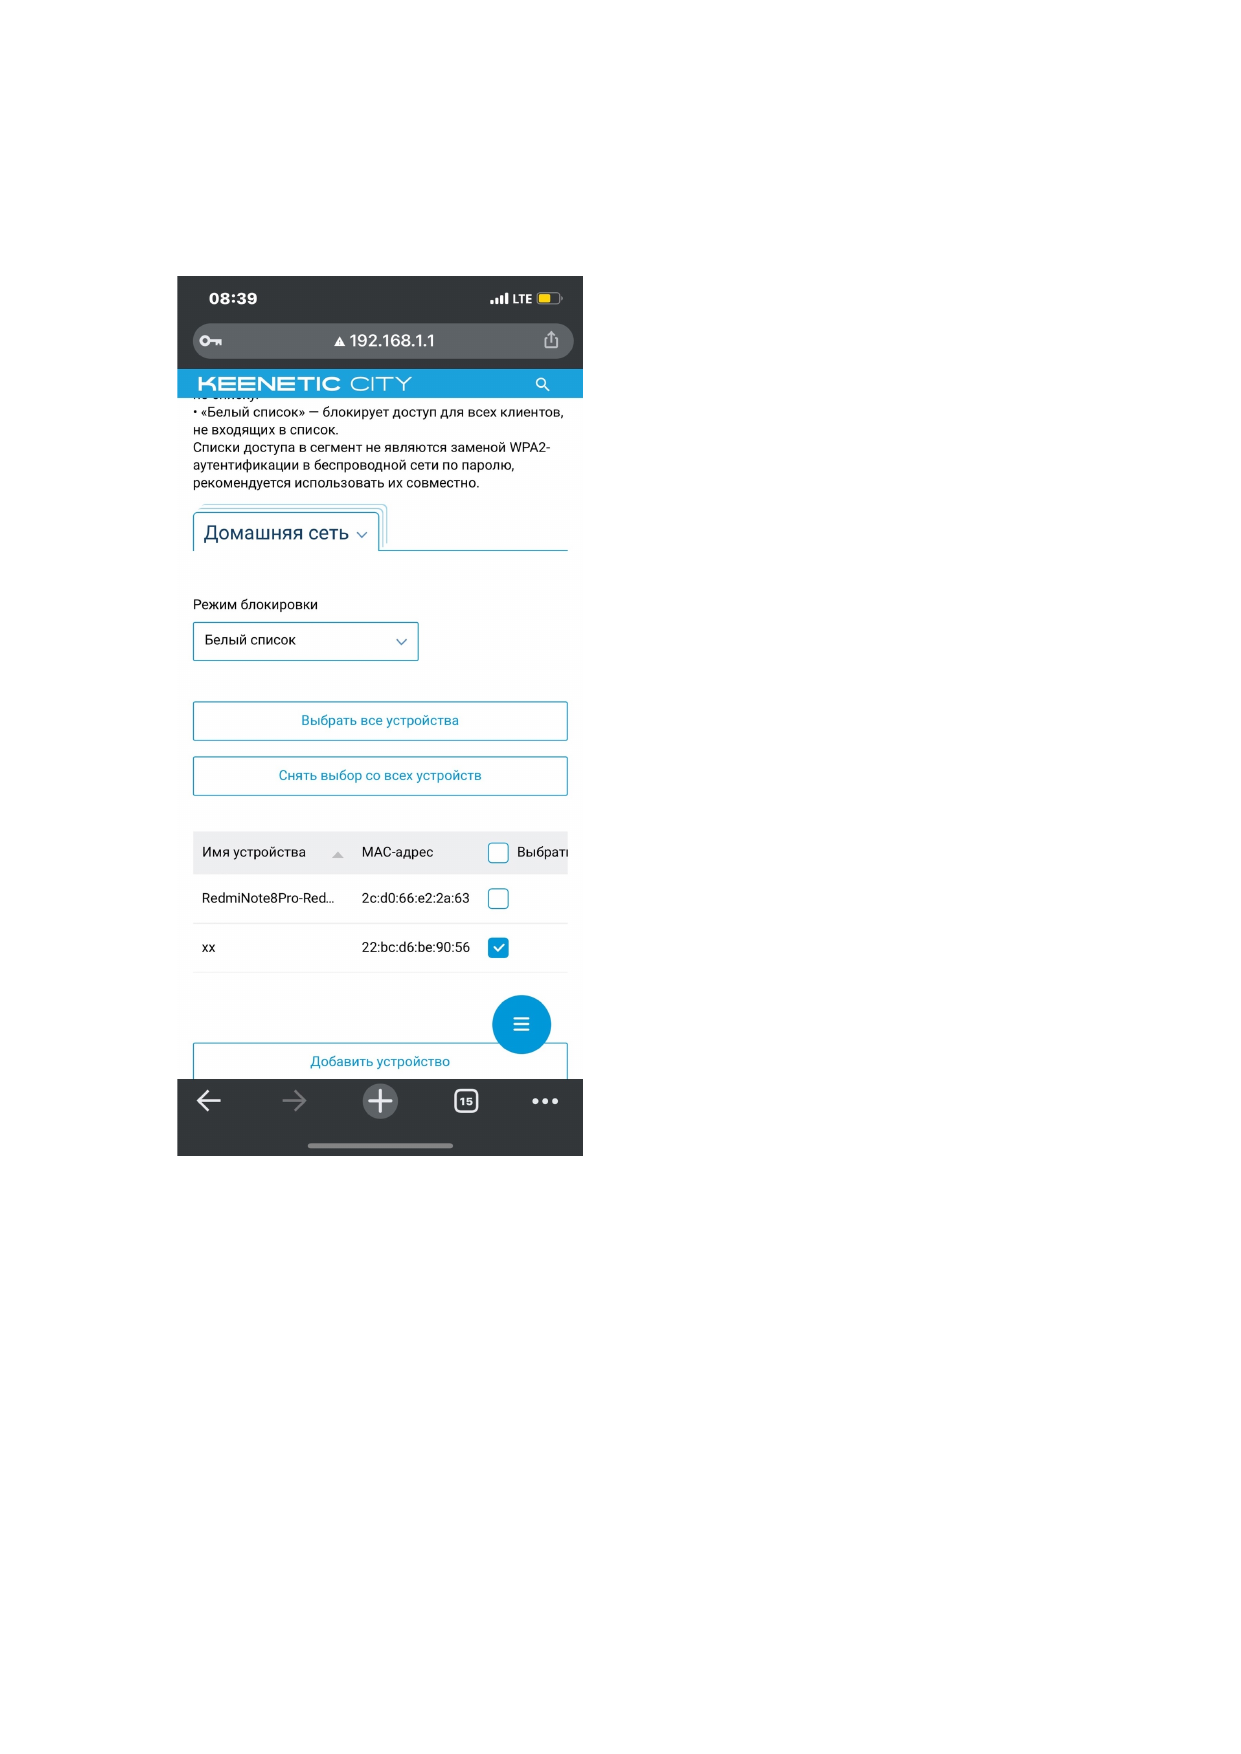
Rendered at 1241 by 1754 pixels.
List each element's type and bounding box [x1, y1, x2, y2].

picture [177, 276, 583, 1156]
